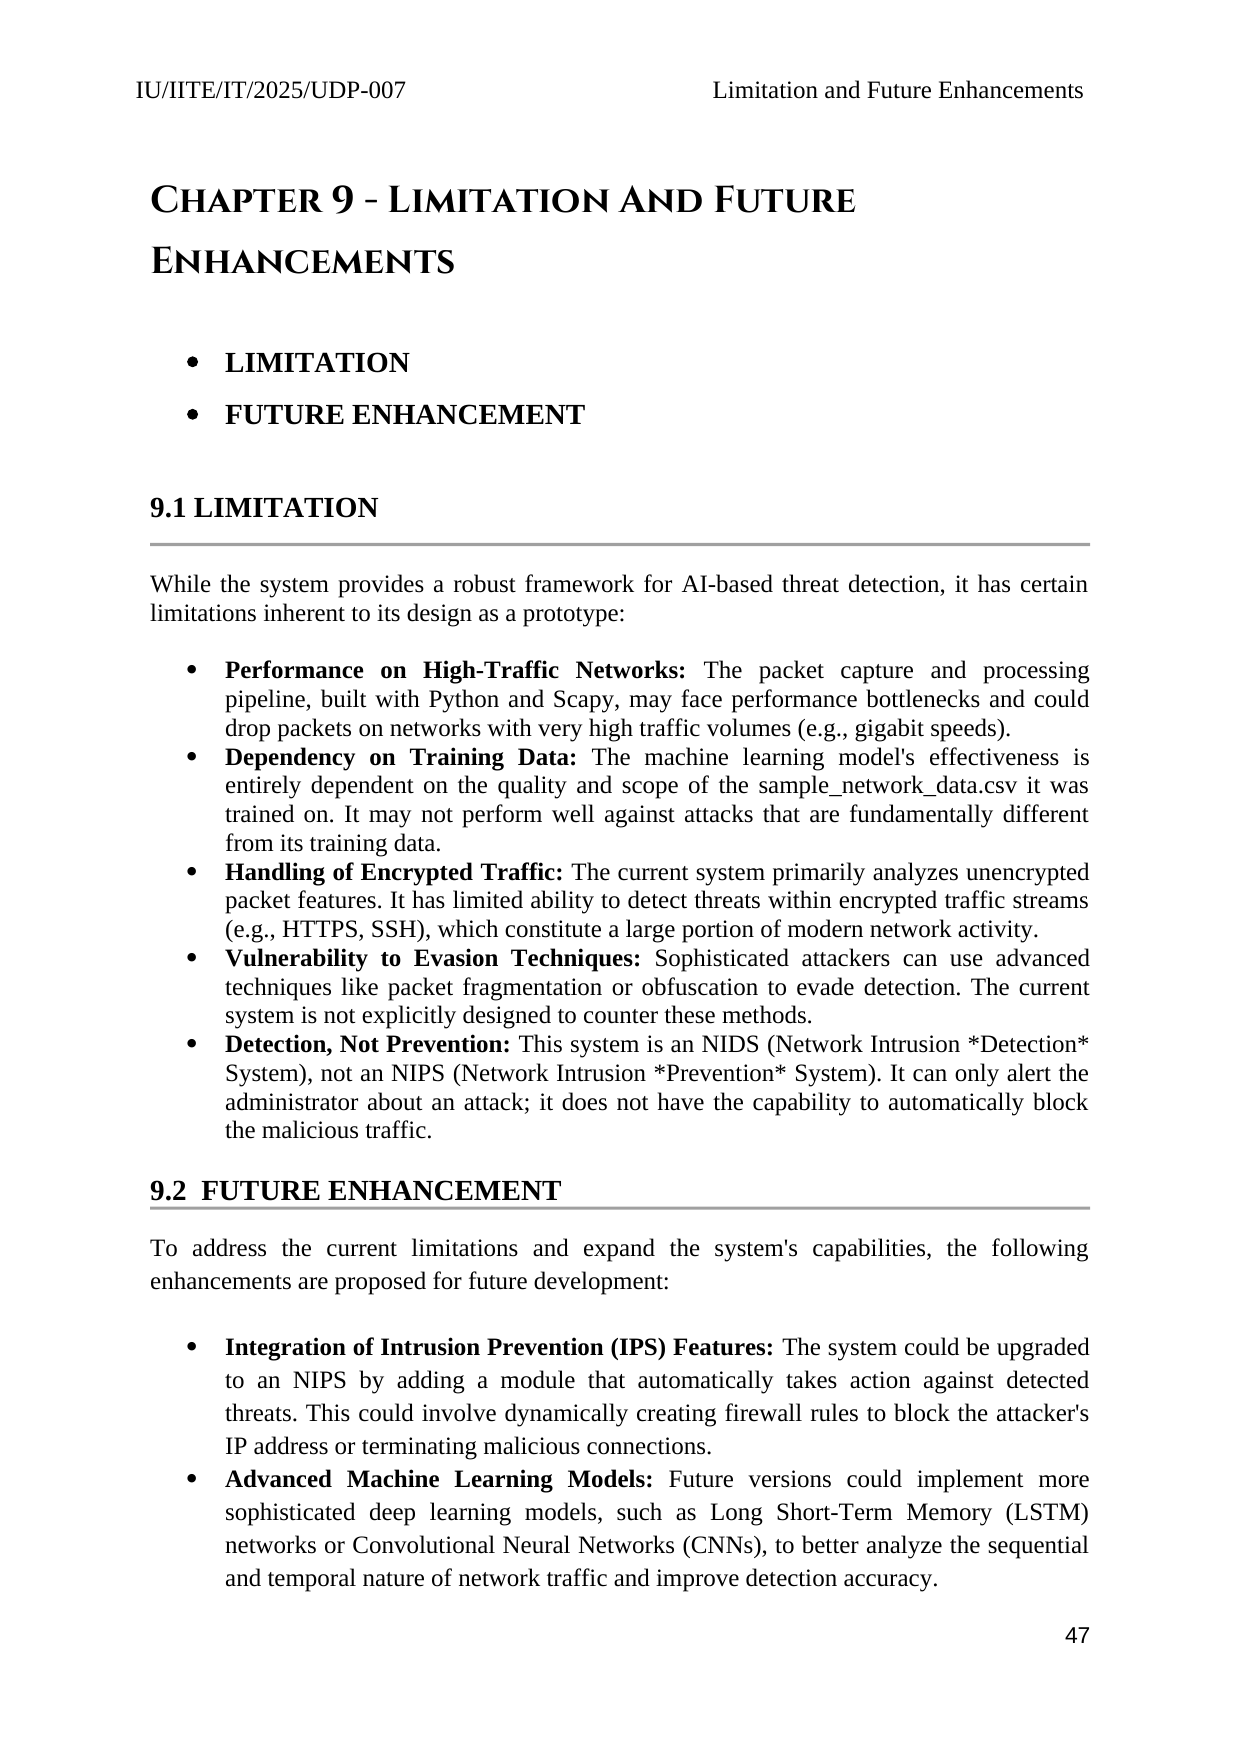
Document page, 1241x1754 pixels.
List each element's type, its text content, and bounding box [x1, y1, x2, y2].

subtitle 9.2 FUTURE ENHANCEMENT [150, 1173, 1090, 1206]
list Dependency on Training Data: The machine learning model's effectiveness is entirely dependent on the quality and scope of the sample_network_data.csv it was trained on. It may not perform well against attacks that are fundamentally different from its training data. [187, 742, 1090, 857]
list Integration of Intrusion Prevention (IPS) Features: The system could be upgraded to an NIPS by adding a module that automatically takes action against detected threats. This could involve dynamically creating firewall rules to block the attacker's IP address or terminating malicious connections. [187, 1332, 1090, 1460]
text While the system provides a robust framework for AI-based threat detection, it has certain limitations inherent to its design as a prototype: [150, 569, 1090, 627]
subtitle Chapter 9 - Limitation And Future Enhancements [150, 176, 1090, 287]
list Vulnerability to Evasion Techniques: Sophisticated attackers can use advanced techniques like packet fragmentation or obfuscation to evade detection. The current system is not explicitly designed to counter these methods. [187, 943, 1090, 1029]
list Handling of Encrypted Traffic: The current system primarily analyzes unencrypted packet features. It has limited ability to detect threats within encrypted traffic streams (e.g., HTTPS, SSH), which constitute a large portion of modern network activity. [187, 857, 1090, 943]
list Detection, Not Prevention: This system is an NIDS (Network Intrusion *Detection* System), not an NIPS (Network Intrusion *Prevention* System). It can only alert the administrator about an attack; it does not have the capability to automatically block the malicious traffic. [187, 1029, 1090, 1144]
list LIMITATION [187, 345, 1086, 378]
list Advanced Machine Learning Models: Future versions could implement more sophisticated deep learning models, such as Long Short-Term Memory (LSTM) networks or Convolutional Neural Networks (CNNs), to better analyze the sequential and temporal nature of network traffic and improve detection accuracy. [187, 1464, 1090, 1592]
list Performance on High-Traffic Networks: The packet capture and processing pipeline, built with Python and Scapy, may face performance bottlenecks and could drop packets on networks with very high traffic volumes (e.g., gigabit speeds). [187, 656, 1090, 742]
list FUTURE ENHANCEMENT [187, 397, 1086, 431]
text To address the current limitations and expand the system's capabilities, the following enhancements are proposed for future development: [150, 1233, 1090, 1295]
text 9.1 LIMITATION [150, 491, 1086, 524]
